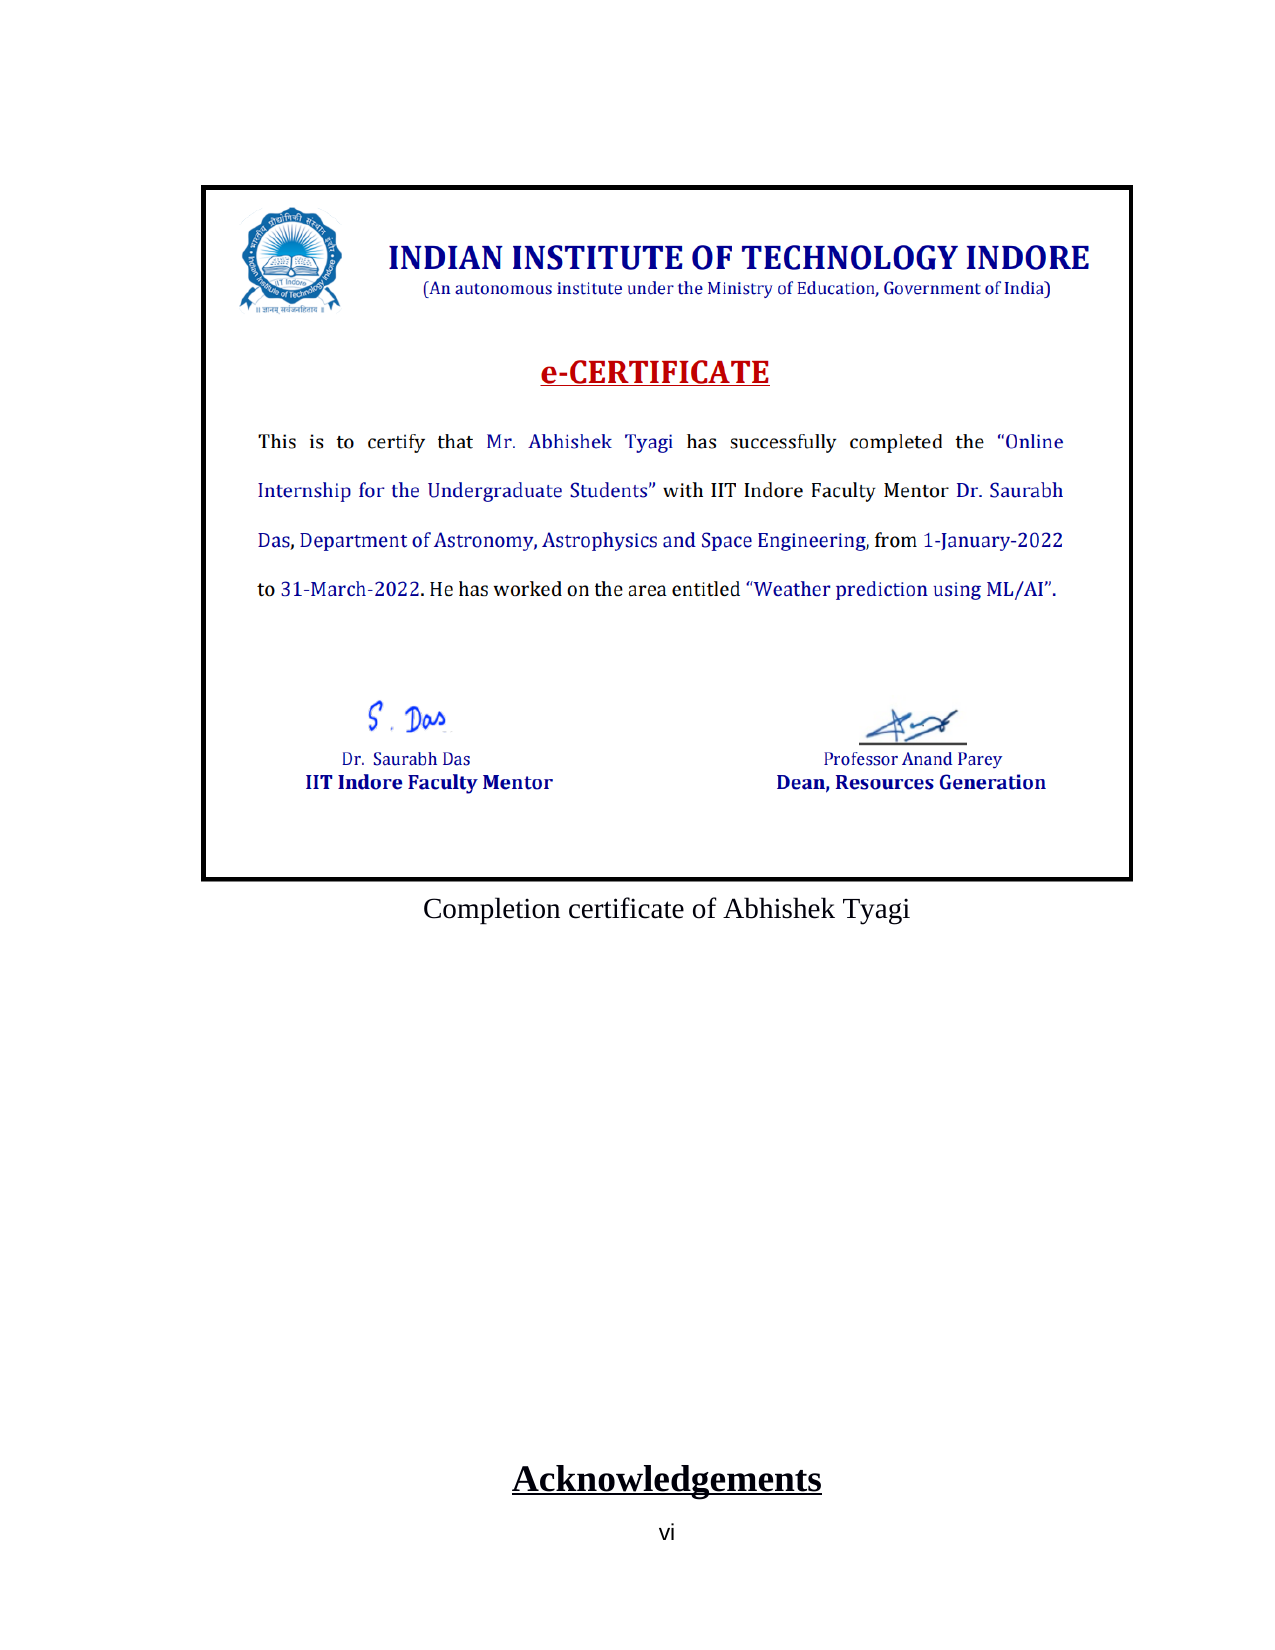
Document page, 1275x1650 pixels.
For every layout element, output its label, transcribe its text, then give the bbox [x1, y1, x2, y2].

picture [194, 177, 1139, 888]
text Completion certificate of Abhishek Tyagi [177, 891, 1156, 925]
text Acknowledgements [177, 1456, 1156, 1499]
